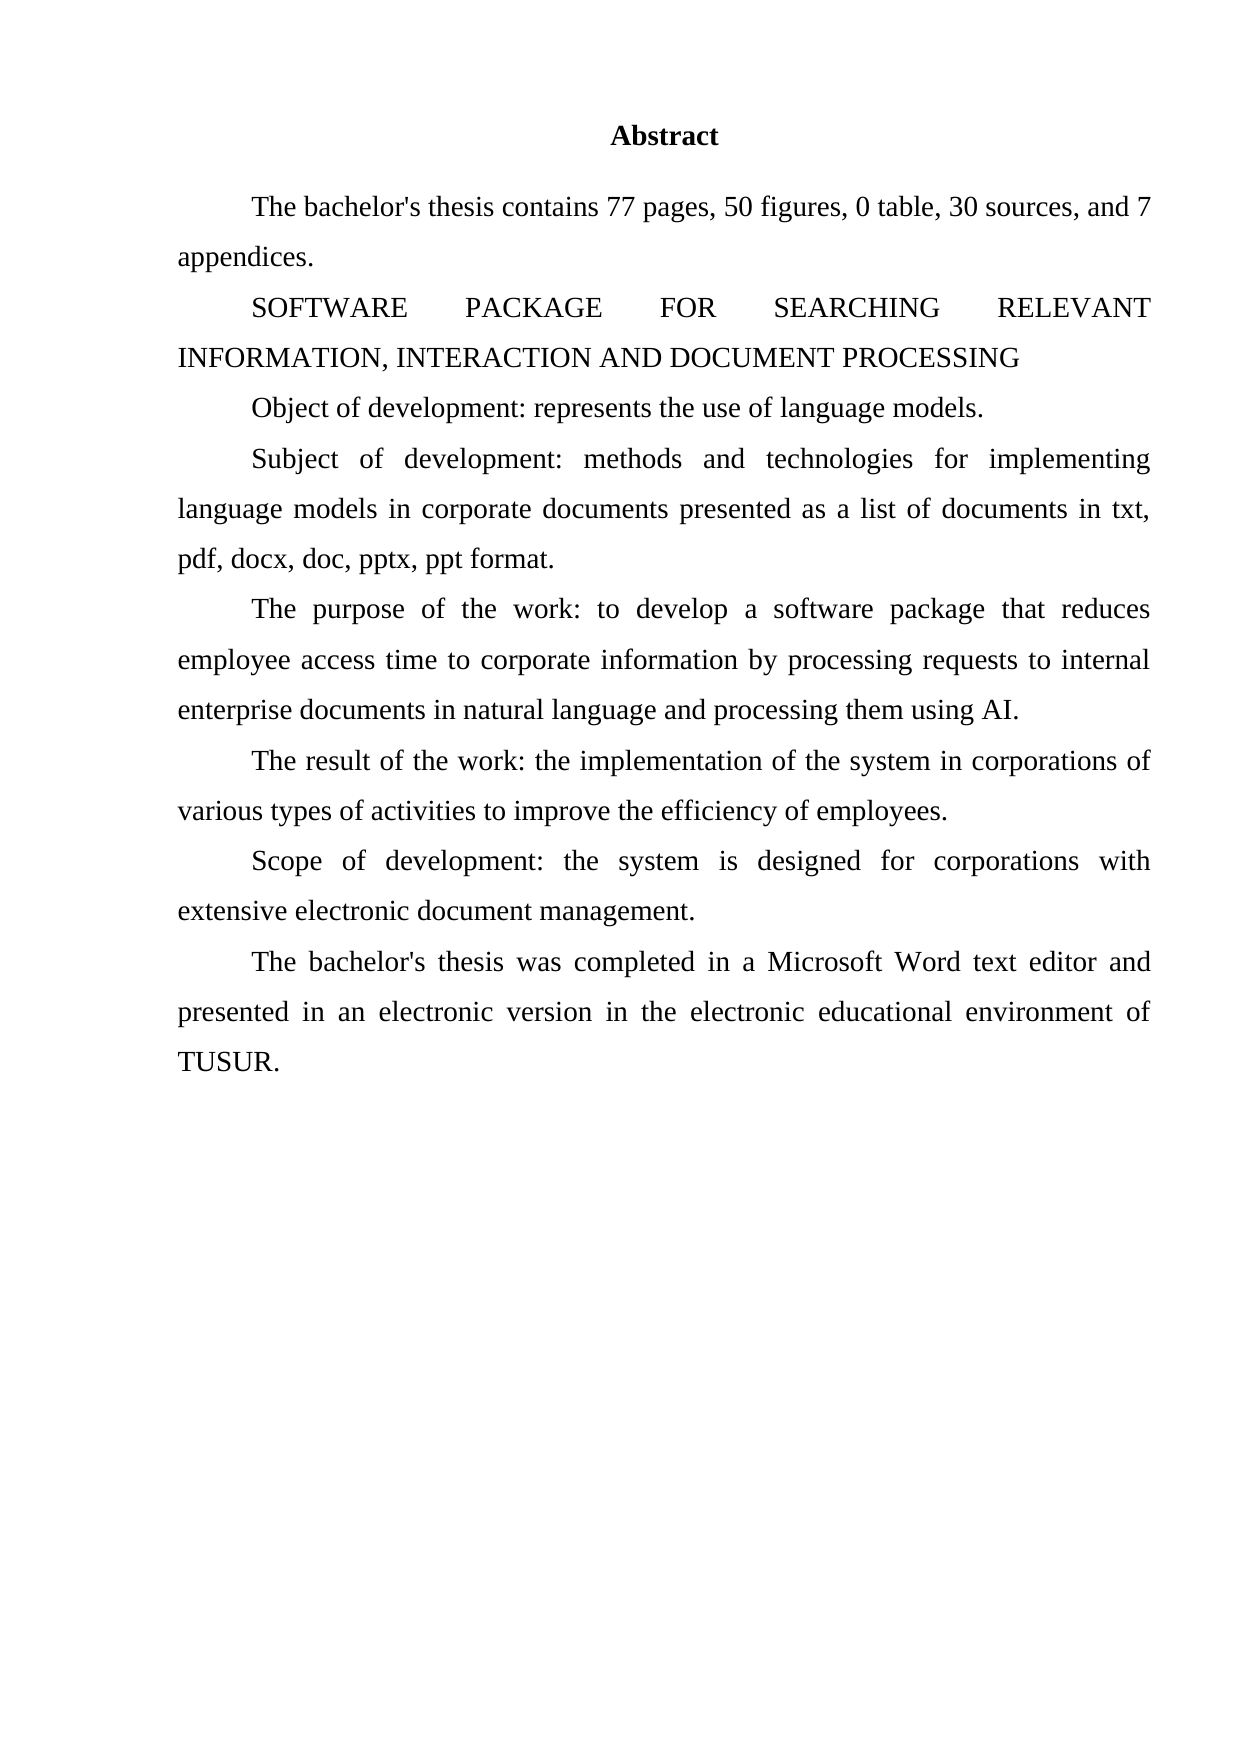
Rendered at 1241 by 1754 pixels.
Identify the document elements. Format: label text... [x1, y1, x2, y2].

text The purpose of the work: to develop a software package that reduces employee access time to corporate information by processing requests to internal enterprise documents in natural language and processing them using AI. [177, 592, 1152, 726]
text The result of the work: the implementation of the system in corporations of various types of activities to improve the efficiency of employees. [177, 743, 1152, 826]
text Subject of development: methods and technologies for implementing language models in corporate documents presented as a list of documents in txt, pdf, docx, doc, pptx, ppt format. [177, 441, 1152, 575]
text Scope of development: the system is designed for corporations with extensive electronic document management. [177, 843, 1152, 927]
text SOFTWARE PACKAGE FOR SEARCHING RELEVANT INFORMATION, INTERACTION AND DOCUMENT PROCESSING [177, 290, 1152, 374]
text Abstract [177, 118, 1152, 152]
text Object of development: represents the use of language models. [177, 390, 1152, 424]
text The bachelor's thesis was completed in a Microsoft Word text editor and presented in an electronic version in the electronic educational environment of TUSUR. [177, 944, 1152, 1078]
text The bachelor's thesis contains 77 pages, 50 figures, 0 table, 30 sources, and 7 appendices. [177, 189, 1152, 273]
